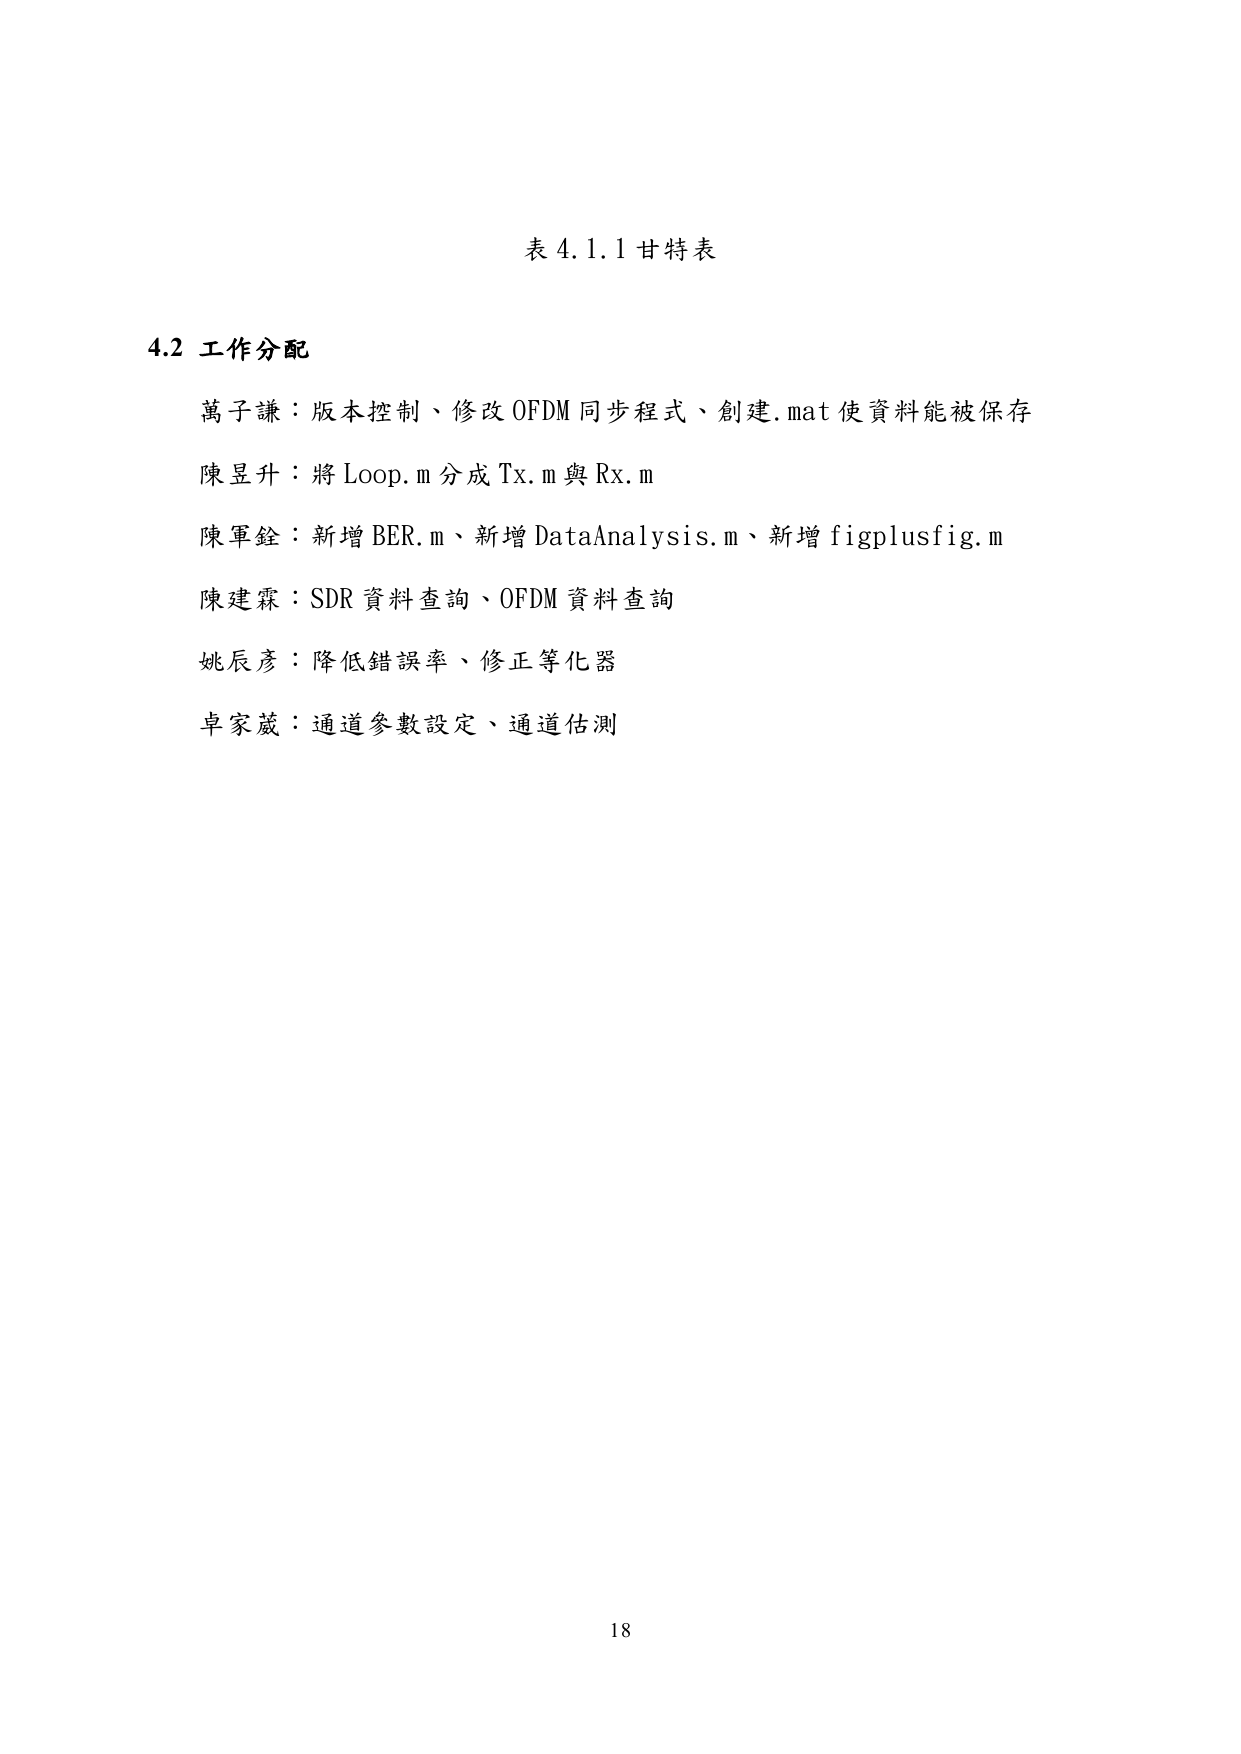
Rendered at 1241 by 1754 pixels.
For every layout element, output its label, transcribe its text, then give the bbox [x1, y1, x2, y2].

text 表4.1.1甘特表 [148, 227, 1092, 265]
text 陳昱升：將Loop.m分成Tx.m與Rx.m [198, 452, 1092, 490]
text 姚辰彥：降低錯誤率、修正等化器 [198, 640, 1092, 677]
text 萬子謙：版本控制、修改OFDM同步程式、創建.mat使資料能被保存 [198, 390, 1092, 427]
text 陳建霖：SDR資料查詢、OFDM資料查詢 [198, 577, 1092, 615]
text 卓家葳：通道參數設定、通道估測 [198, 702, 1092, 740]
text 工作分配 [148, 327, 1092, 365]
text 陳軍銓：新增BER.m、新增DataAnalysis.m、新增figplusfig.m [198, 515, 1092, 552]
